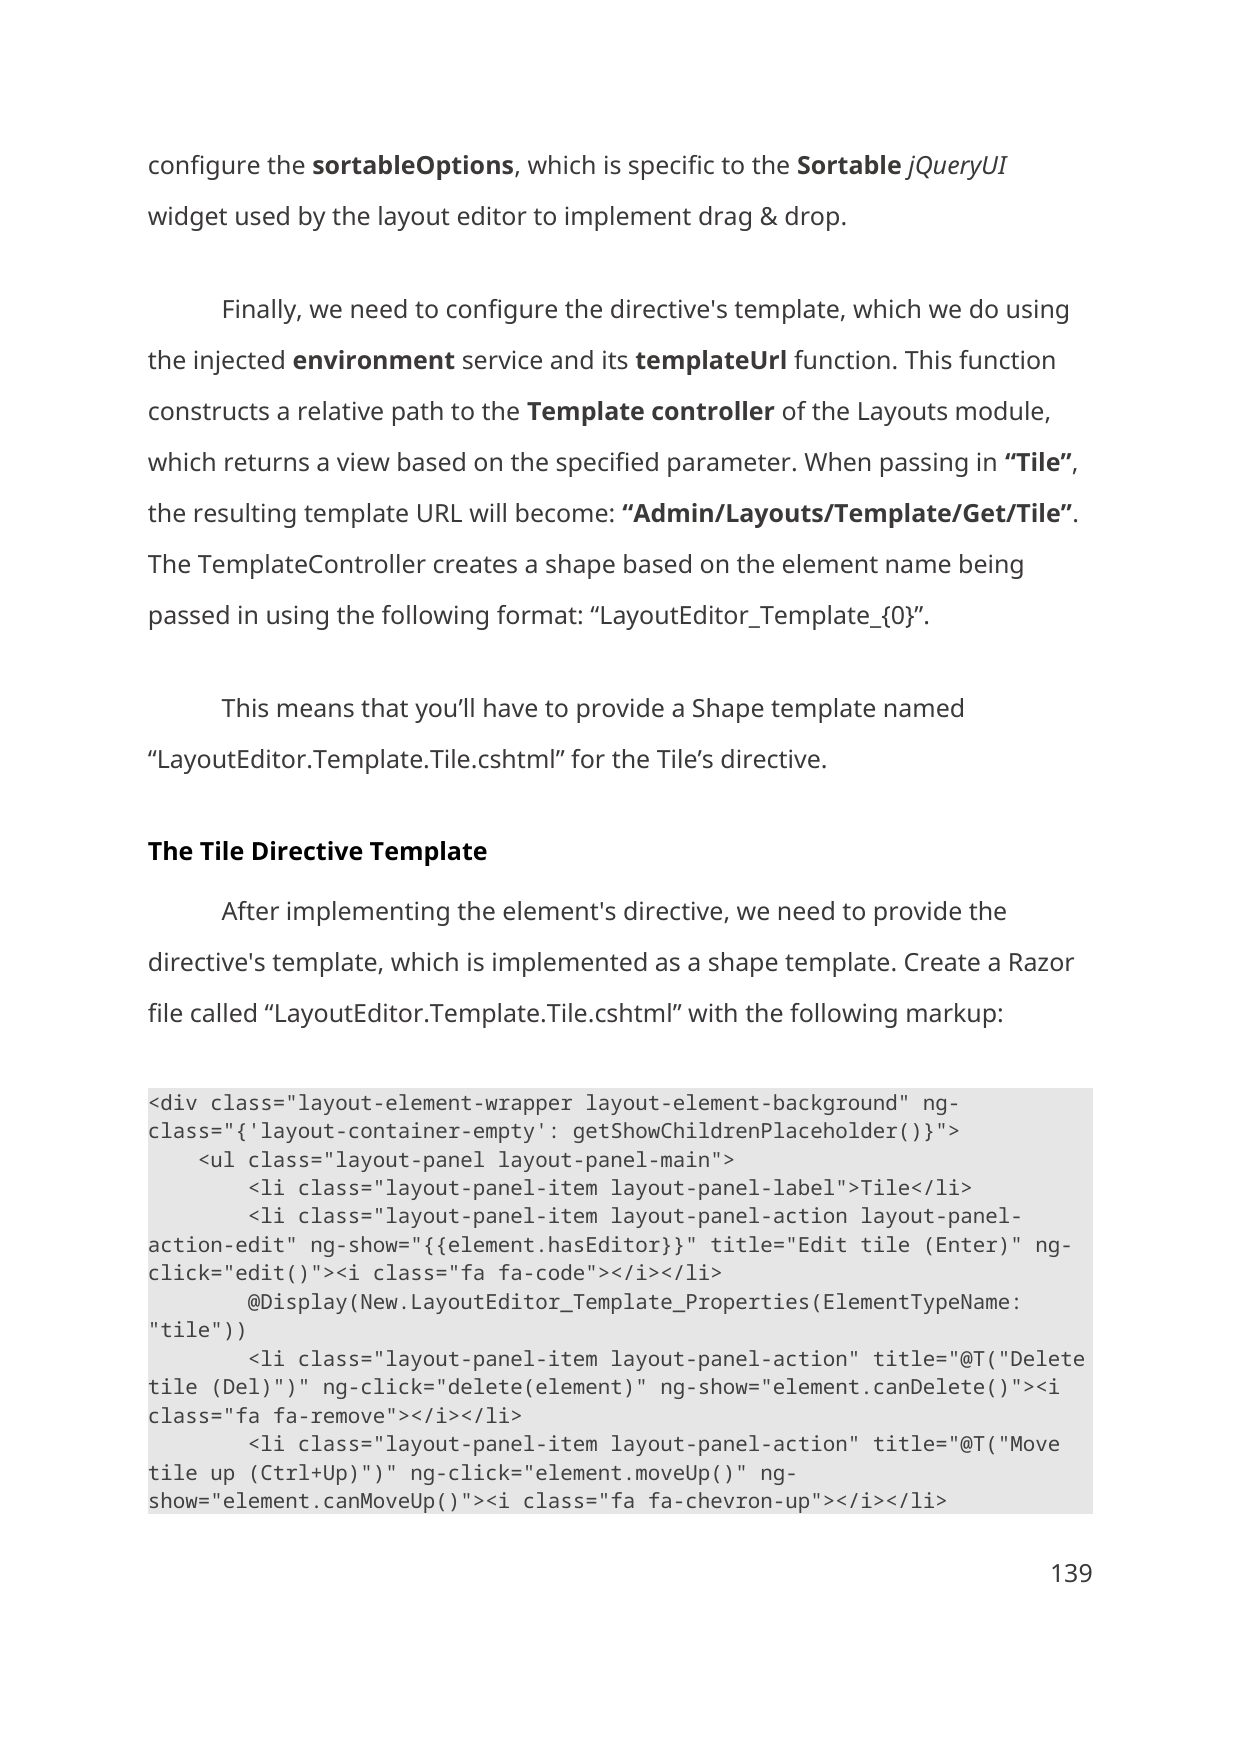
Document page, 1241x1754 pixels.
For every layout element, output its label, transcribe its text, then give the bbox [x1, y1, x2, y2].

text <li class="layout-panel-item layout-panel-label">Tile</li> [148, 1173, 1093, 1202]
text <ul class="layout-panel layout-panel-main"> [148, 1145, 1093, 1173]
text <li class="layout-panel-item layout-panel-action" title="@T("Move tile up (Ctrl+Up)")" ng-click="element.moveUp()" ng-show="element.canMoveUp()"><i class="fa fa-chevron-up"></i></li> [148, 1429, 1093, 1514]
text <li class="layout-panel-item layout-panel-action layout-panel-action-edit" ng-show="{{element.hasEditor}}" title="Edit tile (Enter)" ng-click="edit()"><i class="fa fa-code"></i></li> [148, 1202, 1093, 1287]
text <div class="layout-element-wrapper layout-element-background" ng-class="{'layout-container-empty': getShowChildrenPlaceholder()}"> [148, 1088, 1093, 1145]
text This means that you’ll have to provide a Shape template named “LayoutEditor.Template.Tile.cshtml” for the Tile’s directive. [148, 690, 1093, 775]
subtitle The Tile Directive Template [148, 834, 1093, 868]
text Finally, we need to configure the directive's template, which we do using the injected environment service and its templateUrl function. This function constructs a relative path to the Template controller of the Layouts module, which returns a view based on the specified parameter. When passing in “Tile”, the resulting template URL will become: “Admin/Layouts/Template/Get/Tile”. The TemplateController creates a shape based on the element name being passed in using the following format: “LayoutEditor_Template_{0}”. [148, 291, 1093, 632]
text @Display(New.LayoutEditor_Template_Properties(ElementTypeName: "tile")) [148, 1287, 1093, 1344]
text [148, 148, 1093, 233]
text After implementing the element's directive, we need to provide the directive's template, which is implemented as a shape template. Create a Razor file called “LayoutEditor.Template.Tile.cshtml” with the following markup: [148, 893, 1093, 1029]
text <li class="layout-panel-item layout-panel-action" title="@T("Delete tile (Del)")" ng-click="delete(element)" ng-show="element.canDelete()"><i class="fa fa-remove"></i></li> [148, 1344, 1093, 1429]
